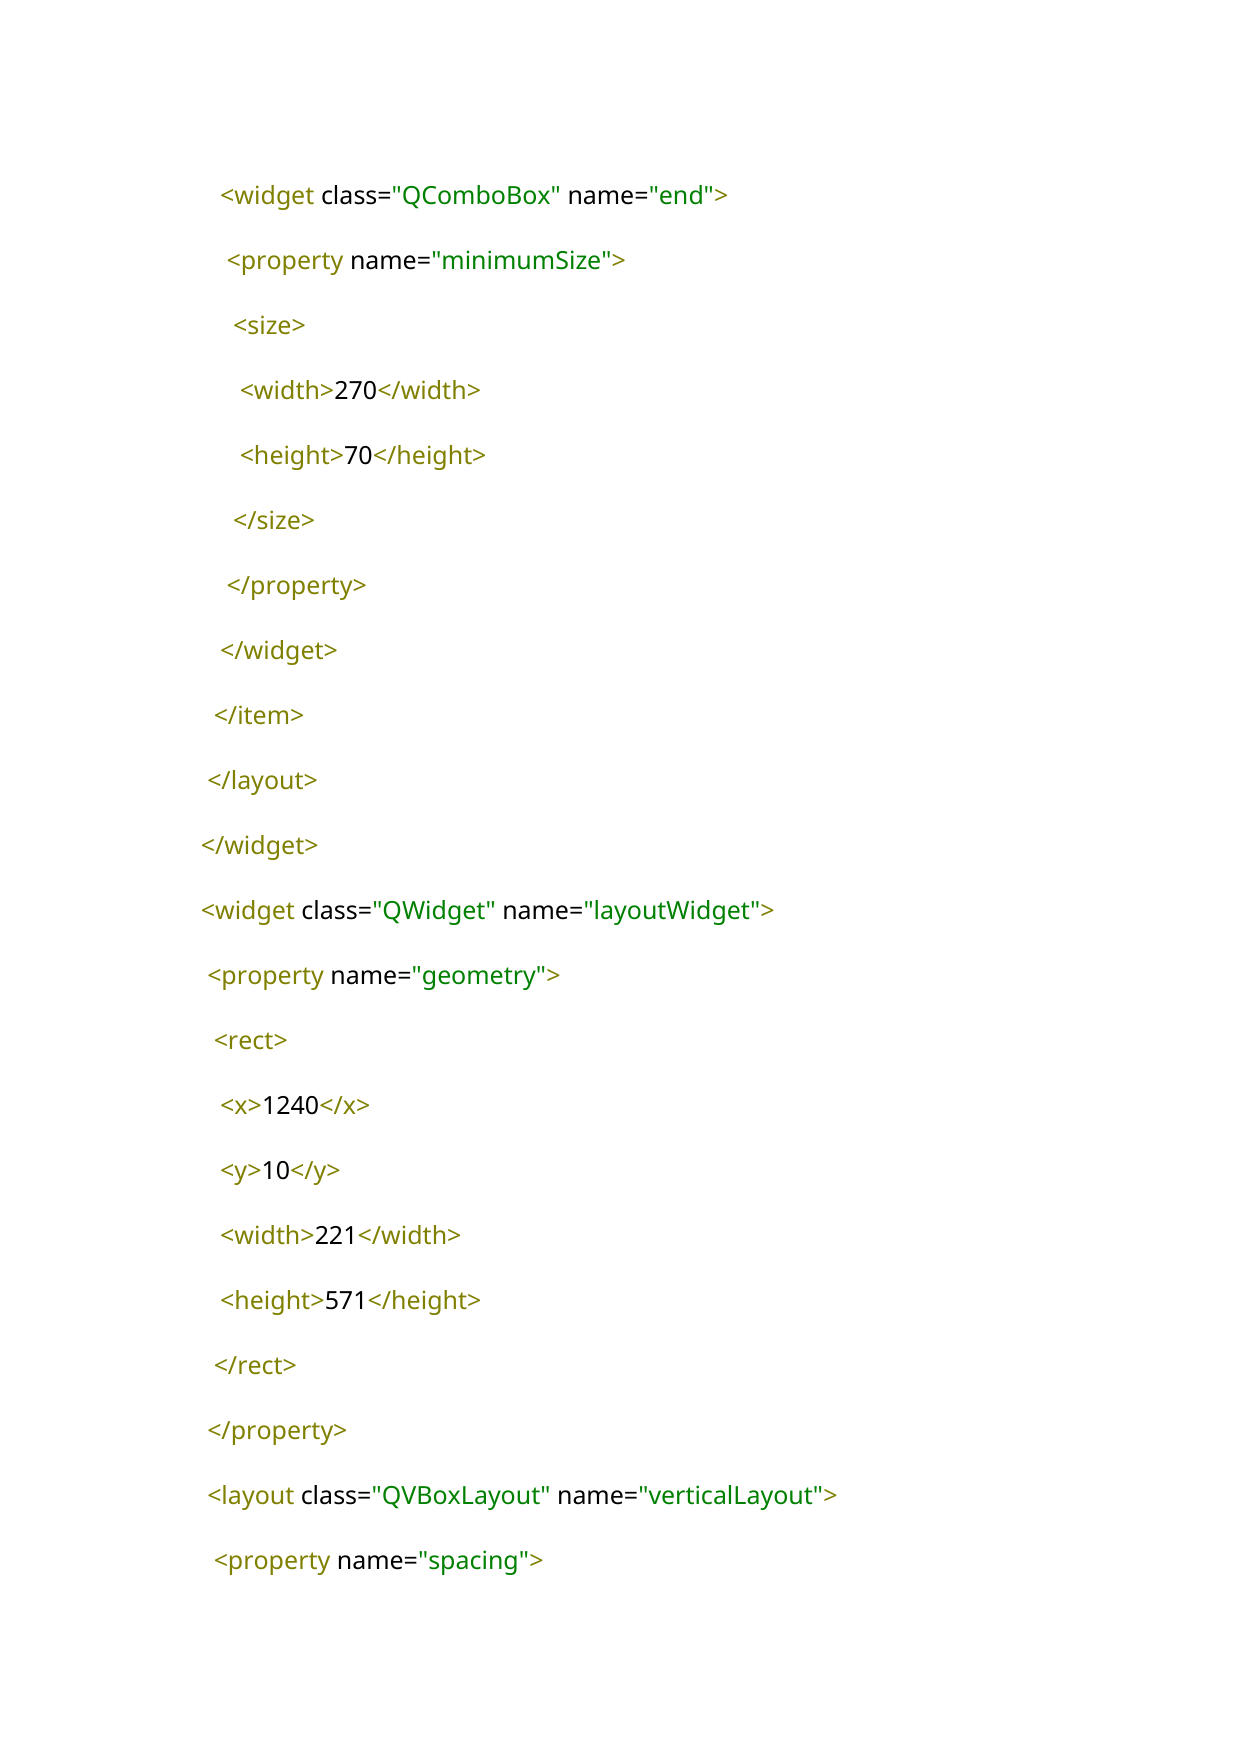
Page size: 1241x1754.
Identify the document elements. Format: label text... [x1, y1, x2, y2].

text <widget class="QComboBox" name="end"> [187, 162, 1053, 227]
text </size> [187, 487, 1053, 552]
text <y>10</y> [187, 1137, 1053, 1202]
text <x>1240</x> [187, 1072, 1053, 1137]
text <property name="spacing"> [187, 1527, 1053, 1592]
text </property> [187, 552, 1053, 617]
text <widget class="QWidget" name="layoutWidget"> [187, 877, 1053, 942]
text <size> [187, 292, 1053, 357]
text <height>571</height> [187, 1267, 1053, 1332]
text <height>70</height> [187, 422, 1053, 487]
text <property name="minimumSize"> [187, 227, 1053, 292]
text <layout class="QVBoxLayout" name="verticalLayout"> [187, 1462, 1053, 1527]
text </widget> [187, 617, 1053, 682]
text <property name="geometry"> [187, 942, 1053, 1007]
text <width>221</width> [187, 1202, 1053, 1267]
text <rect> [187, 1007, 1053, 1072]
text <width>270</width> [187, 357, 1053, 422]
text </rect> [187, 1332, 1053, 1397]
text </item> [187, 682, 1053, 747]
text </property> [187, 1397, 1053, 1462]
text </widget> [187, 812, 1053, 877]
text </layout> [187, 747, 1053, 812]
